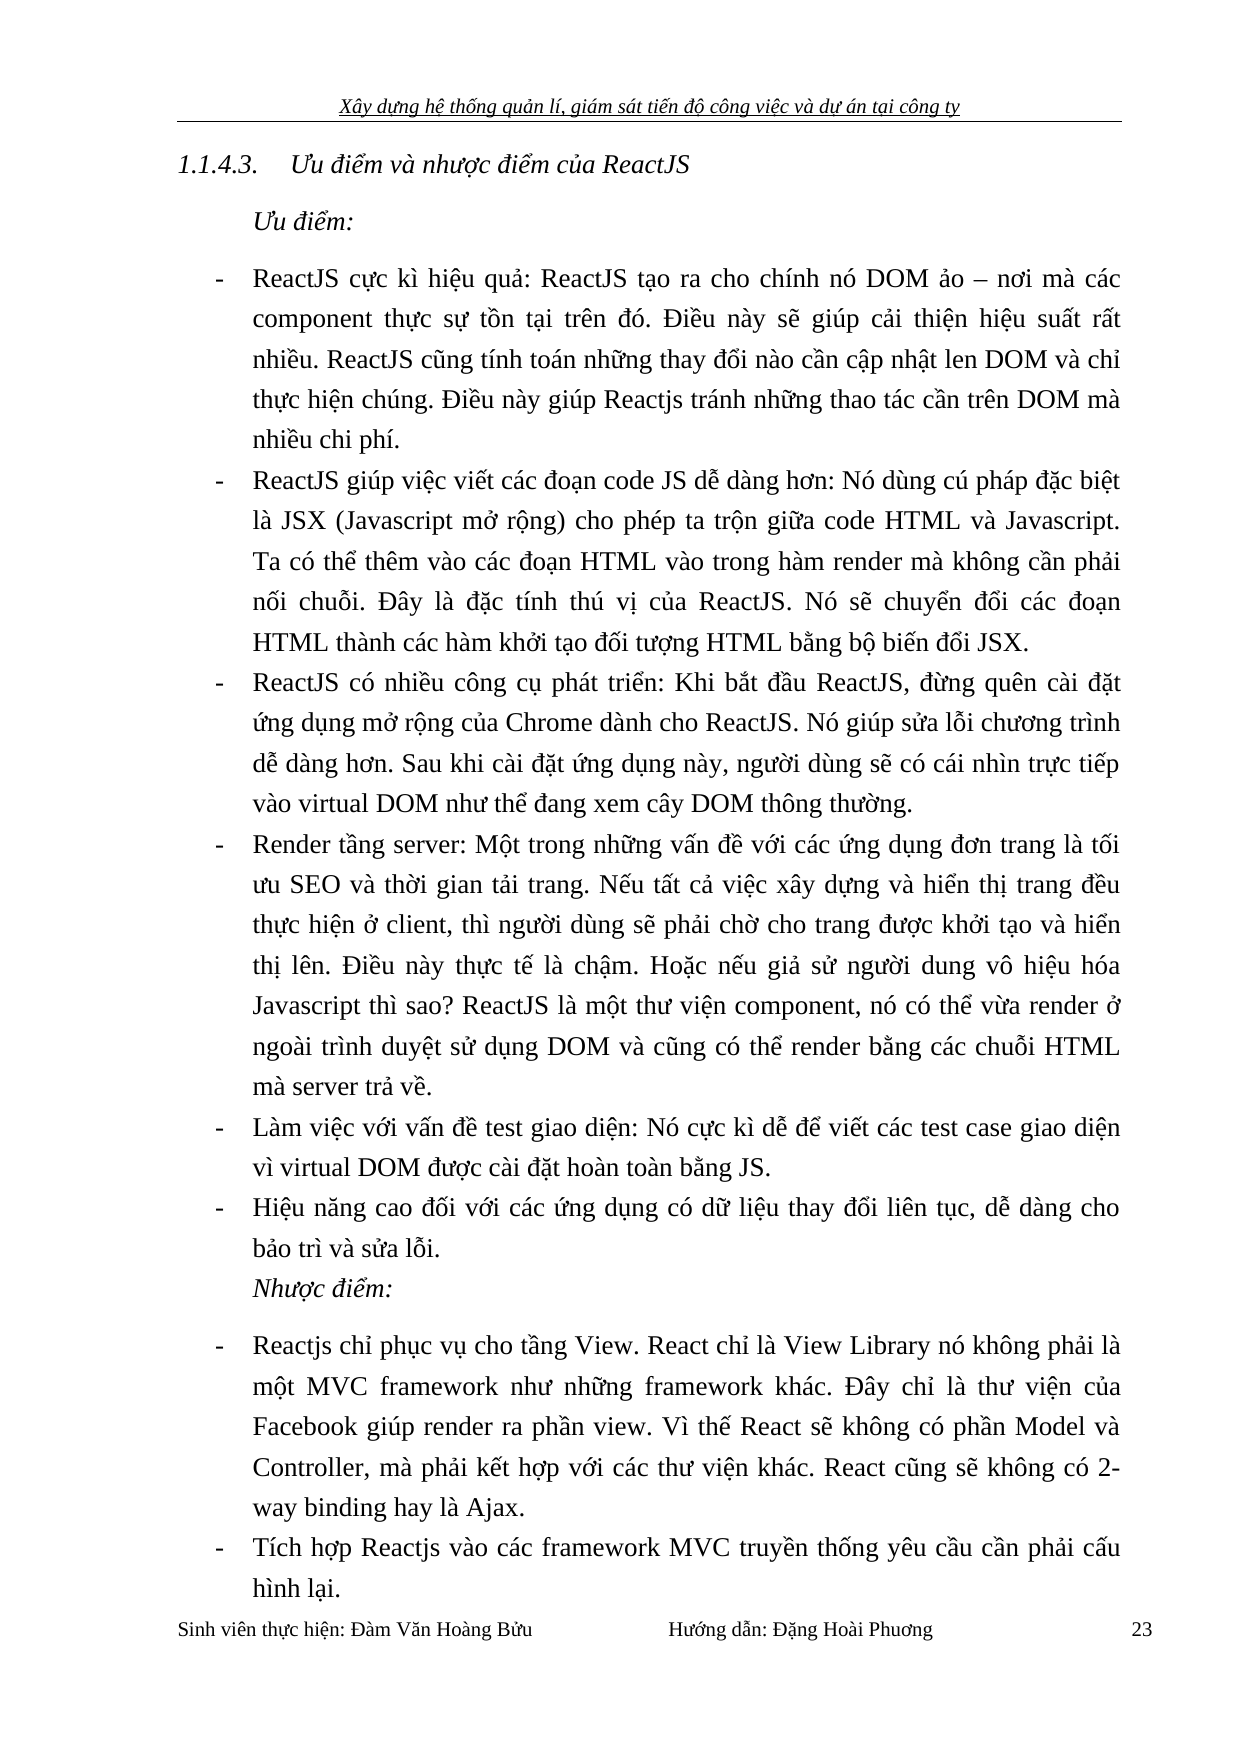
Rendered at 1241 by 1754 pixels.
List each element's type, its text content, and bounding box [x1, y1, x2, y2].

list Reactjs chỉ phục vụ cho tầng View. React chỉ là View Library nó không phải là một MVC framework như những framework khác. Đây chỉ là thư viện của Facebook giúp render ra phần view. Vì thế React sẽ không có phần Model và Controller, mà phải kết hợp với các thư viện khác. React cũng sẽ không có 2-way binding hay là Ajax. [215, 1329, 1122, 1522]
list ReactJS có nhiều công cụ phát triển: Khi bắt đầu ReactJS, đừng quên cài đặt ứng dụng mở rộng của Chrome dành cho ReactJS. Nó giúp sửa lỗi chương trình dễ dàng hơn. Sau khi cài đặt ứng dụng này, người dùng sẽ có cái nhìn trực tiếp vào virtual DOM như thể đang xem cây DOM thông thường. [215, 666, 1122, 818]
list Ưu điểm và nhược điểm của ReactJS [177, 148, 1122, 179]
list Render tầng server: Một trong những vấn đề với các ứng dụng đơn trang là tối ưu SEO và thời gian tải trang. Nếu tất cả việc xây dựng và hiển thị trang đều thực hiện ở client, thì người dùng sẽ phải chờ cho trang được khởi tạo và hiển thị lên. Điều này thực tế là chậm. Hoặc nếu giả sử người dung vô hiệu hóa Javascript thì sao? ReactJS là một thư viện component, nó có thể vừa render ở ngoài trình duyệt sử dụng DOM và cũng có thể render bằng các chuỗi HTML mà server trả về. [215, 828, 1122, 1101]
list Làm việc với vấn đề test giao diện: Nó cực kì dễ để viết các test case giao diện vì virtual DOM được cài đặt hoàn toàn bằng JS. [215, 1111, 1122, 1182]
list Tích hợp Reactjs vào các framework MVC truyền thống yêu cầu cần phải cấu hình lại. [215, 1531, 1122, 1603]
text Nhược điểm: [252, 1272, 1122, 1303]
list Hiệu năng cao đối với các ứng dụng có dữ liệu thay đổi liên tục, dễ dàng cho bảo trì và sửa lỗi. [215, 1191, 1122, 1263]
text Ưu điểm: [177, 205, 1122, 236]
list ReactJS cực kì hiệu quả: ReactJS tạo ra cho chính nó DOM ảo – nơi mà các component thực sự tồn tại trên đó. Điều này sẽ giúp cải thiện hiệu suất rất nhiều. ReactJS cũng tính toán những thay đổi nào cần cập nhật len DOM và chỉ thực hiện chúng. Điều này giúp Reactjs tránh những thao tác cần trên DOM mà nhiều chi phí. [215, 262, 1122, 455]
list ReactJS giúp việc viết các đoạn code JS dễ dàng hơn: Nó dùng cú pháp đặc biệt là JSX (Javascript mở rộng) cho phép ta trộn giữa code HTML và Javascript. Ta có thể thêm vào các đoạn HTML vào trong hàm render mà không cần phải nối chuỗi. Đây là đặc tính thú vị của ReactJS. Nó sẽ chuyển đổi các đoạn HTML thành các hàm khởi tạo đối tượng HTML bằng bộ biến đổi JSX. [215, 464, 1122, 657]
